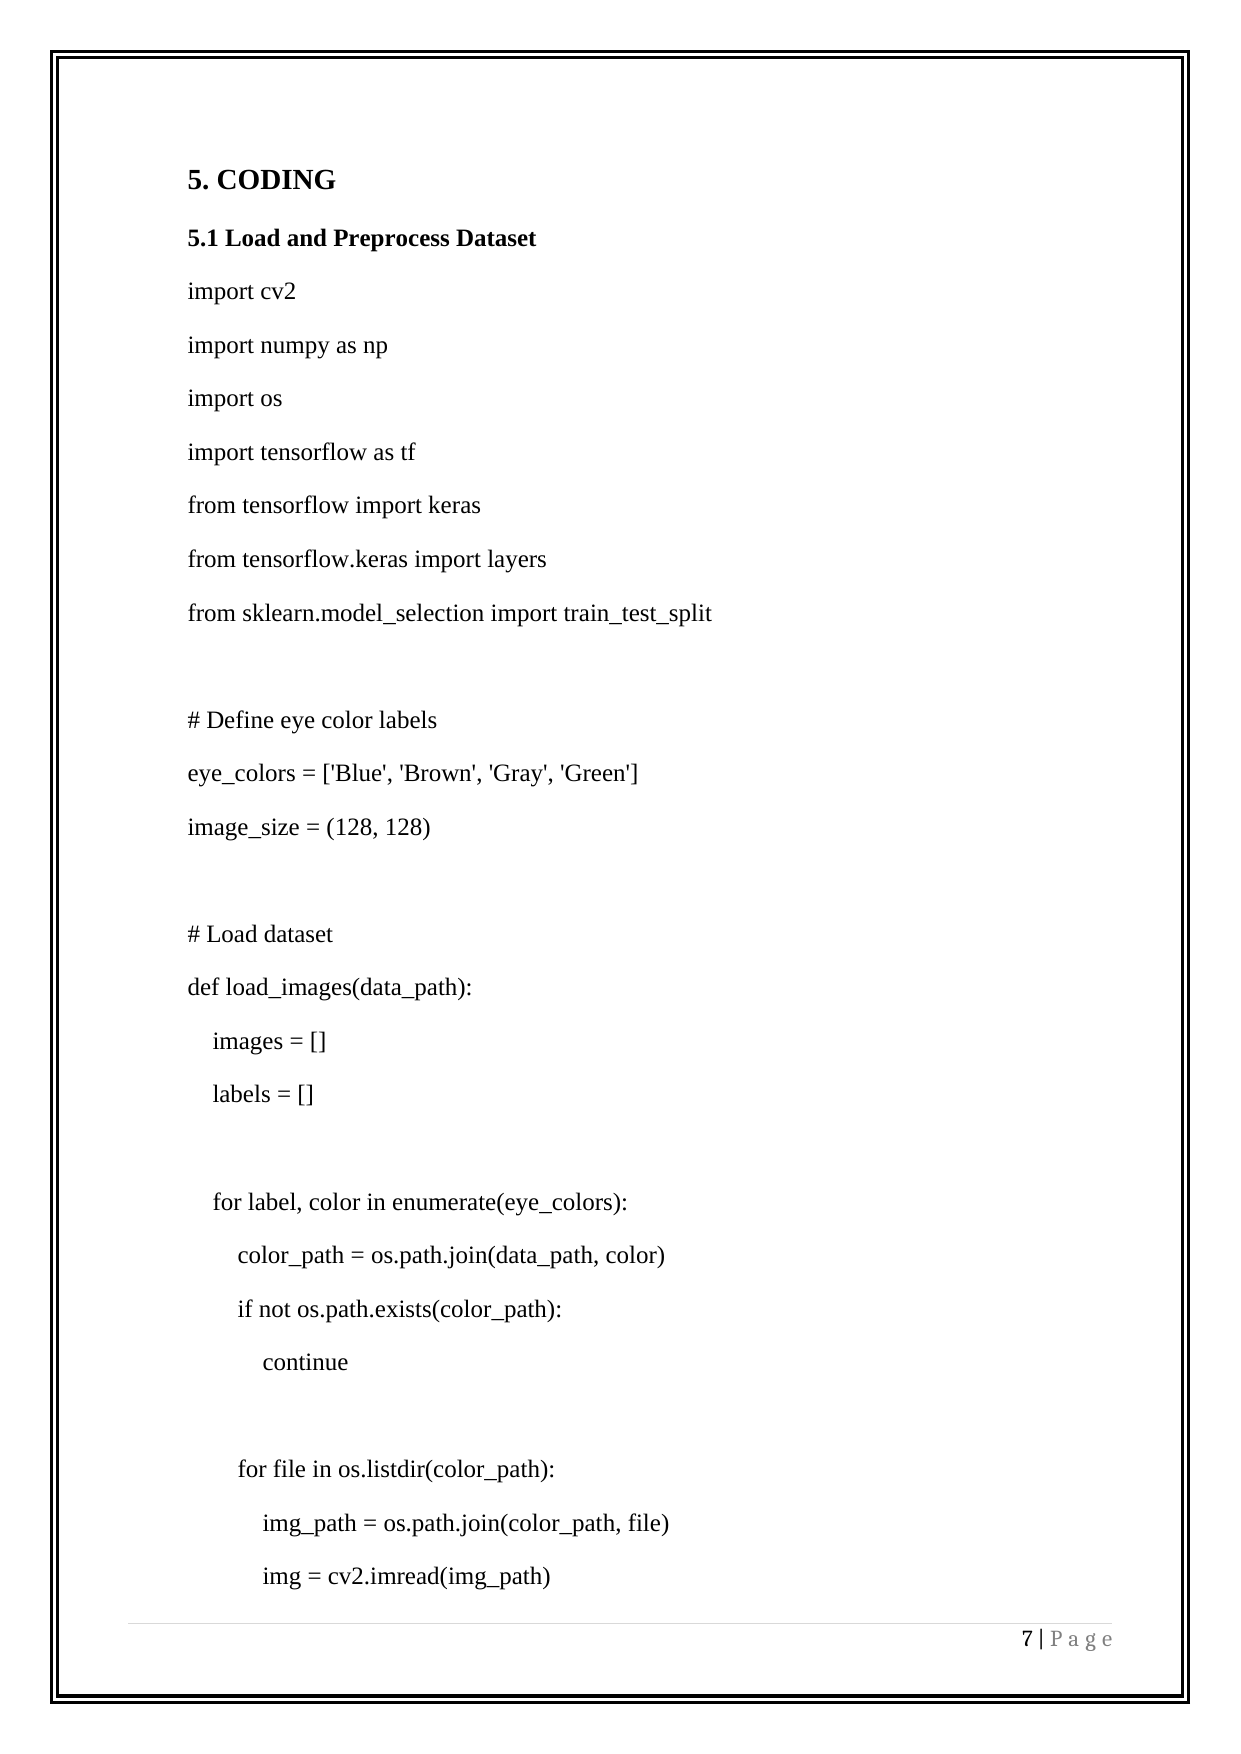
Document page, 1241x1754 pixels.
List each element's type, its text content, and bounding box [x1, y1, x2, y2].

text for file in os.listdir(color_path): [187, 1454, 1112, 1483]
text import numpy as np [187, 330, 1112, 359]
text def load_images(data_path): [187, 972, 1112, 1001]
text # Load dataset [187, 919, 1112, 948]
text from tensorflow.keras import layers [187, 544, 1112, 573]
text img = cv2.imread(img_path) [187, 1561, 1112, 1590]
text eye_colors = ['Blue', 'Brown', 'Gray', 'Green'] [187, 758, 1112, 787]
text color_path = os.path.join(data_path, color) [187, 1240, 1112, 1269]
text img_path = os.path.join(color_path, file) [187, 1508, 1112, 1537]
text import tensorflow as tf [187, 437, 1112, 466]
text from tensorflow import keras [187, 491, 1112, 519]
text if not os.path.exists(color_path): [187, 1294, 1112, 1322]
text images = [] [187, 1026, 1112, 1055]
text labels = [] [187, 1079, 1112, 1108]
text # Define eye color labels [187, 705, 1112, 733]
text from sklearn.model_selection import train_test_split [187, 598, 1112, 626]
subtitle 5. CODING [187, 162, 1112, 196]
text image_size = (128, 128) [187, 812, 1112, 841]
text import os [187, 383, 1112, 412]
text for label, color in enumerate(eye_colors): [187, 1187, 1112, 1215]
text continue [187, 1347, 1112, 1376]
subtitle 5.1 Load and Preprocess Dataset [187, 223, 1112, 252]
text import cv2 [187, 276, 1112, 305]
